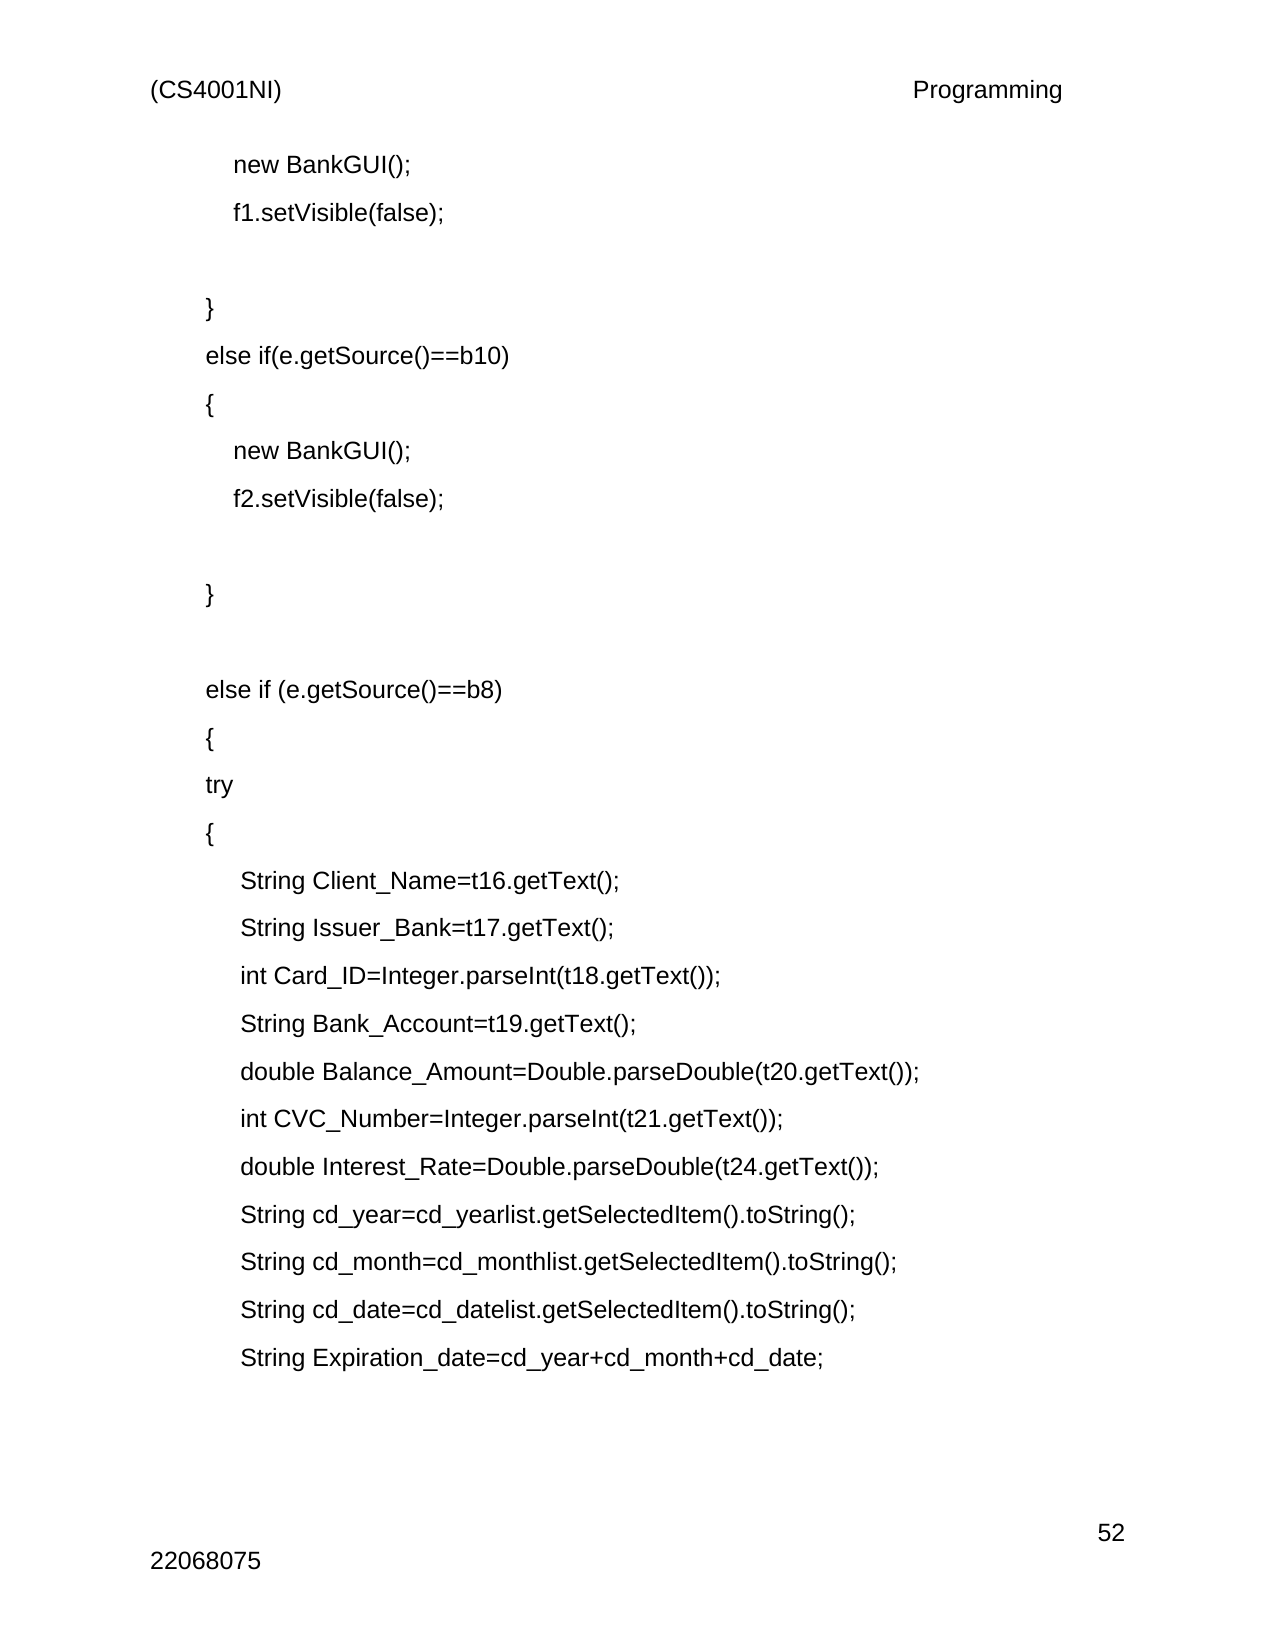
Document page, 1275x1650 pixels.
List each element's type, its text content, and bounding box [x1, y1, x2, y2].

text String cd_month=cd_monthlist.getSelectedItem().toString(); [150, 1247, 1125, 1276]
text int Card_ID=Integer.parseInt(t18.getText()); [150, 961, 1125, 990]
text String cd_date=cd_datelist.getSelectedItem().toString(); [150, 1295, 1125, 1324]
text String cd_year=cd_yearlist.getSelectedItem().toString(); [150, 1199, 1125, 1228]
text f1.setVisible(false); [150, 198, 1125, 226]
text new BankGUI(); [150, 436, 1125, 465]
text { [150, 722, 1125, 751]
text } [150, 579, 1125, 608]
text double Interest_Rate=Double.parseDouble(t24.getText()); [150, 1152, 1125, 1181]
text String Expiration_date=cd_year+cd_month+cd_date; [150, 1343, 1125, 1371]
text String Bank_Account=t19.getText(); [150, 1009, 1125, 1037]
text } [150, 293, 1125, 322]
text try [150, 770, 1125, 799]
text else if(e.getSource()==b10) [150, 341, 1125, 369]
text { [150, 388, 1125, 417]
text f2.setVisible(false); [150, 484, 1125, 513]
text String Client_Name=t16.getText(); [150, 866, 1125, 894]
text double Balance_Amount=Double.parseDouble(t20.getText()); [150, 1056, 1125, 1085]
text { [150, 818, 1125, 847]
text String Issuer_Bank=t17.getText(); [150, 913, 1125, 942]
text int CVC_Number=Integer.parseInt(t21.getText()); [150, 1104, 1125, 1133]
text new BankGUI(); [150, 150, 1125, 179]
text else if (e.getSource()==b8) [150, 675, 1125, 703]
